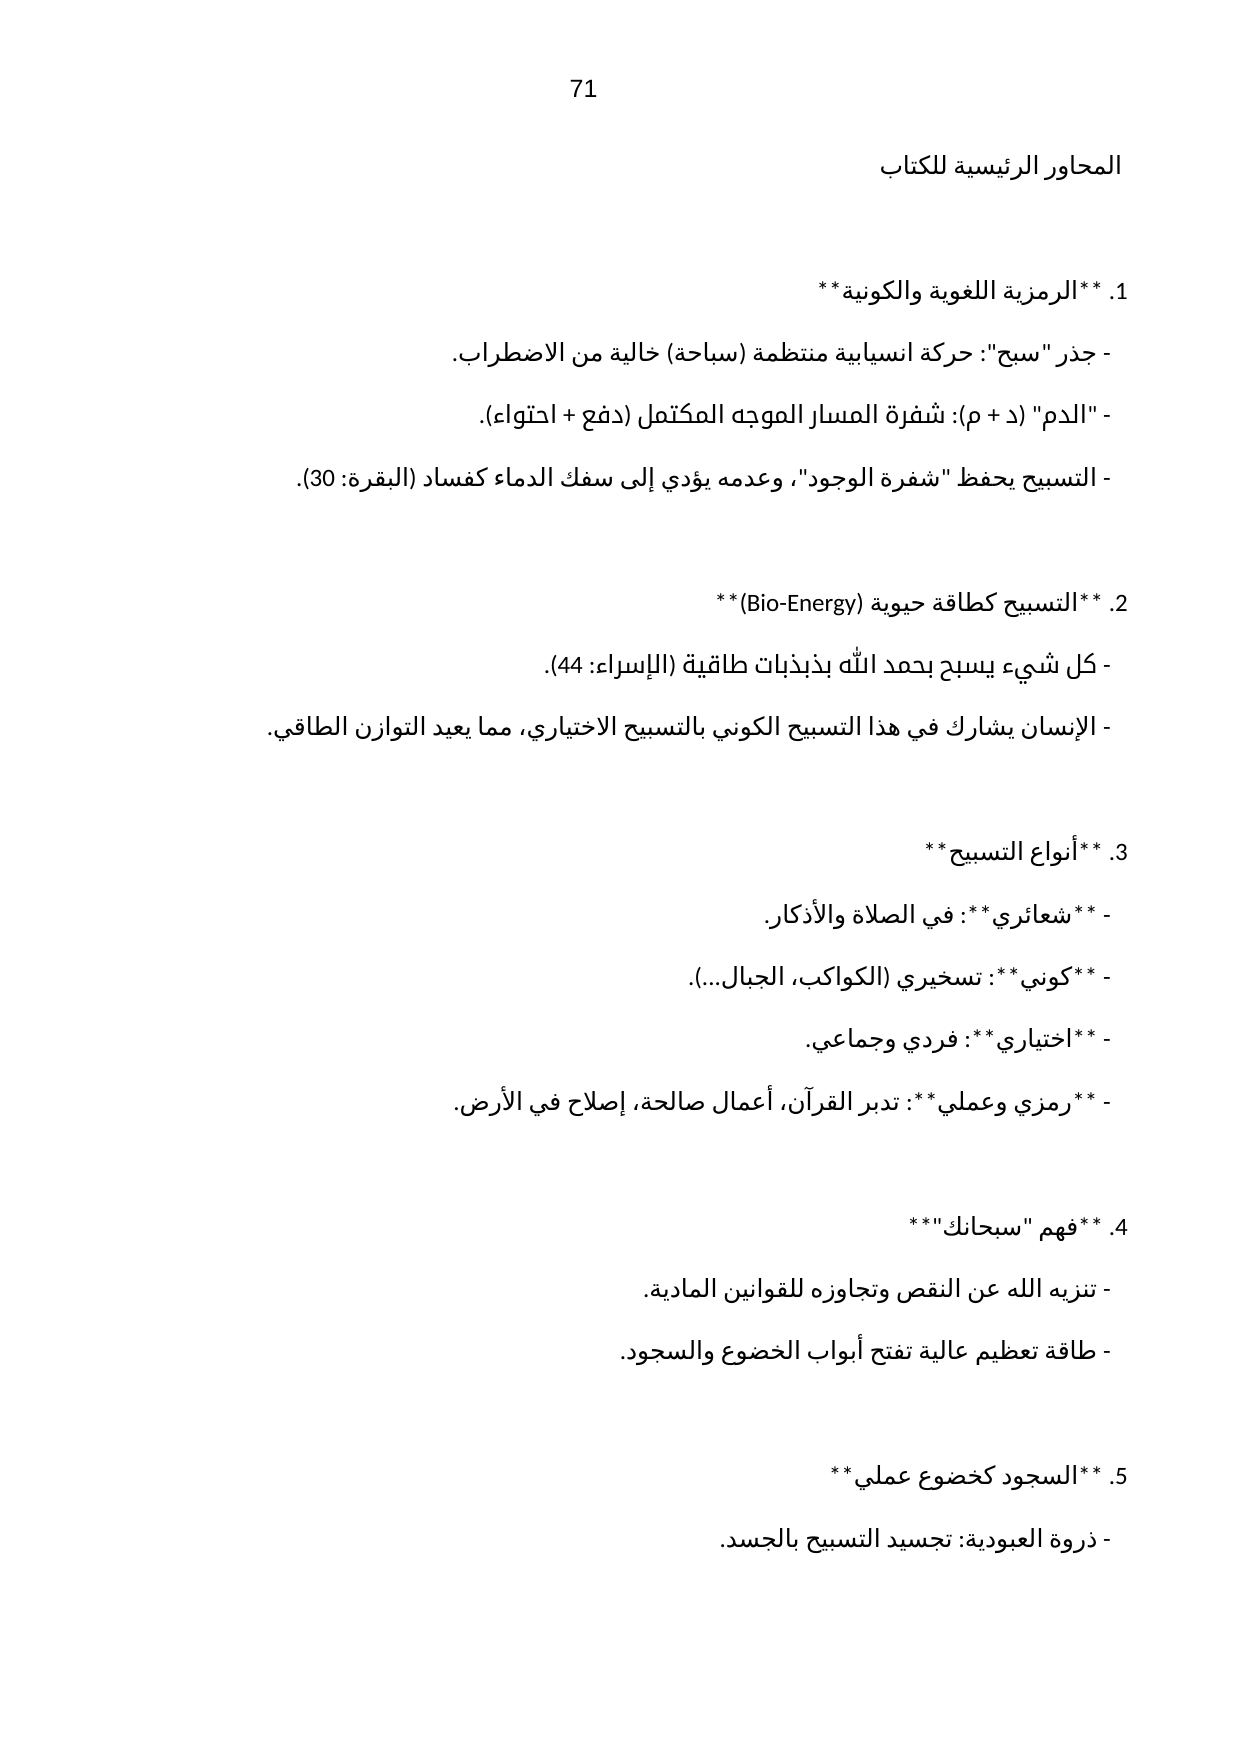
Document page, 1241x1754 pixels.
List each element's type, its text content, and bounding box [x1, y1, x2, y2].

text 5. **السجود كخضوع عملي** [112, 1460, 1128, 1491]
text المحاور الرئيسية للكتاب [112, 150, 1128, 181]
text 2. **التسبيح كطاقة حيوية (Bio-Energy)** [112, 587, 1128, 617]
text - **اختياري**: فردي وجماعي. [112, 1023, 1128, 1054]
text 1. **الرمزية اللغوية والكونية** [112, 275, 1128, 305]
text - جذر "سبح": حركة انسيابية منتظمة (سباحة) خالية من الاضطراب. [112, 337, 1128, 368]
text 3. **أنواع التسبيح** [112, 836, 1128, 867]
text - الإنسان يشارك في هذا التسبيح الكوني بالتسبيح الاختياري، مما يعيد التوازن الطاقي. [112, 712, 1128, 742]
text - تنزيه الله عن النقص وتجاوزه للقوانين المادية. [112, 1273, 1128, 1304]
text - **رمزي وعملي**: تدبر القرآن، أعمال صالحة، إصلاح في الأرض. [112, 1086, 1128, 1116]
text - ذروة العبودية: تجسيد التسبيح بالجسد. [112, 1523, 1128, 1553]
text - كل شيء يسبح بحمد الله بذبذبات طاقية (الإسراء: 44). [112, 649, 1128, 680]
text - التسبيح يحفظ "شفرة الوجود"، وعدمه يؤدي إلى سفك الدماء كفساد (البقرة: 30). [112, 462, 1128, 492]
text - "الدم" (د + م): شفرة المسار الموجه المكتمل (دفع + احتواء). [112, 399, 1128, 430]
text - **كوني**: تسخيري (الكواكب، الجبال...). [112, 961, 1128, 992]
text 4. **فهم "سبحانك"** [112, 1211, 1128, 1241]
text - طاقة تعظيم عالية تفتح أبواب الخضوع والسجود. [112, 1336, 1128, 1366]
text - **شعائري**: في الصلاة والأذكار. [112, 899, 1128, 929]
